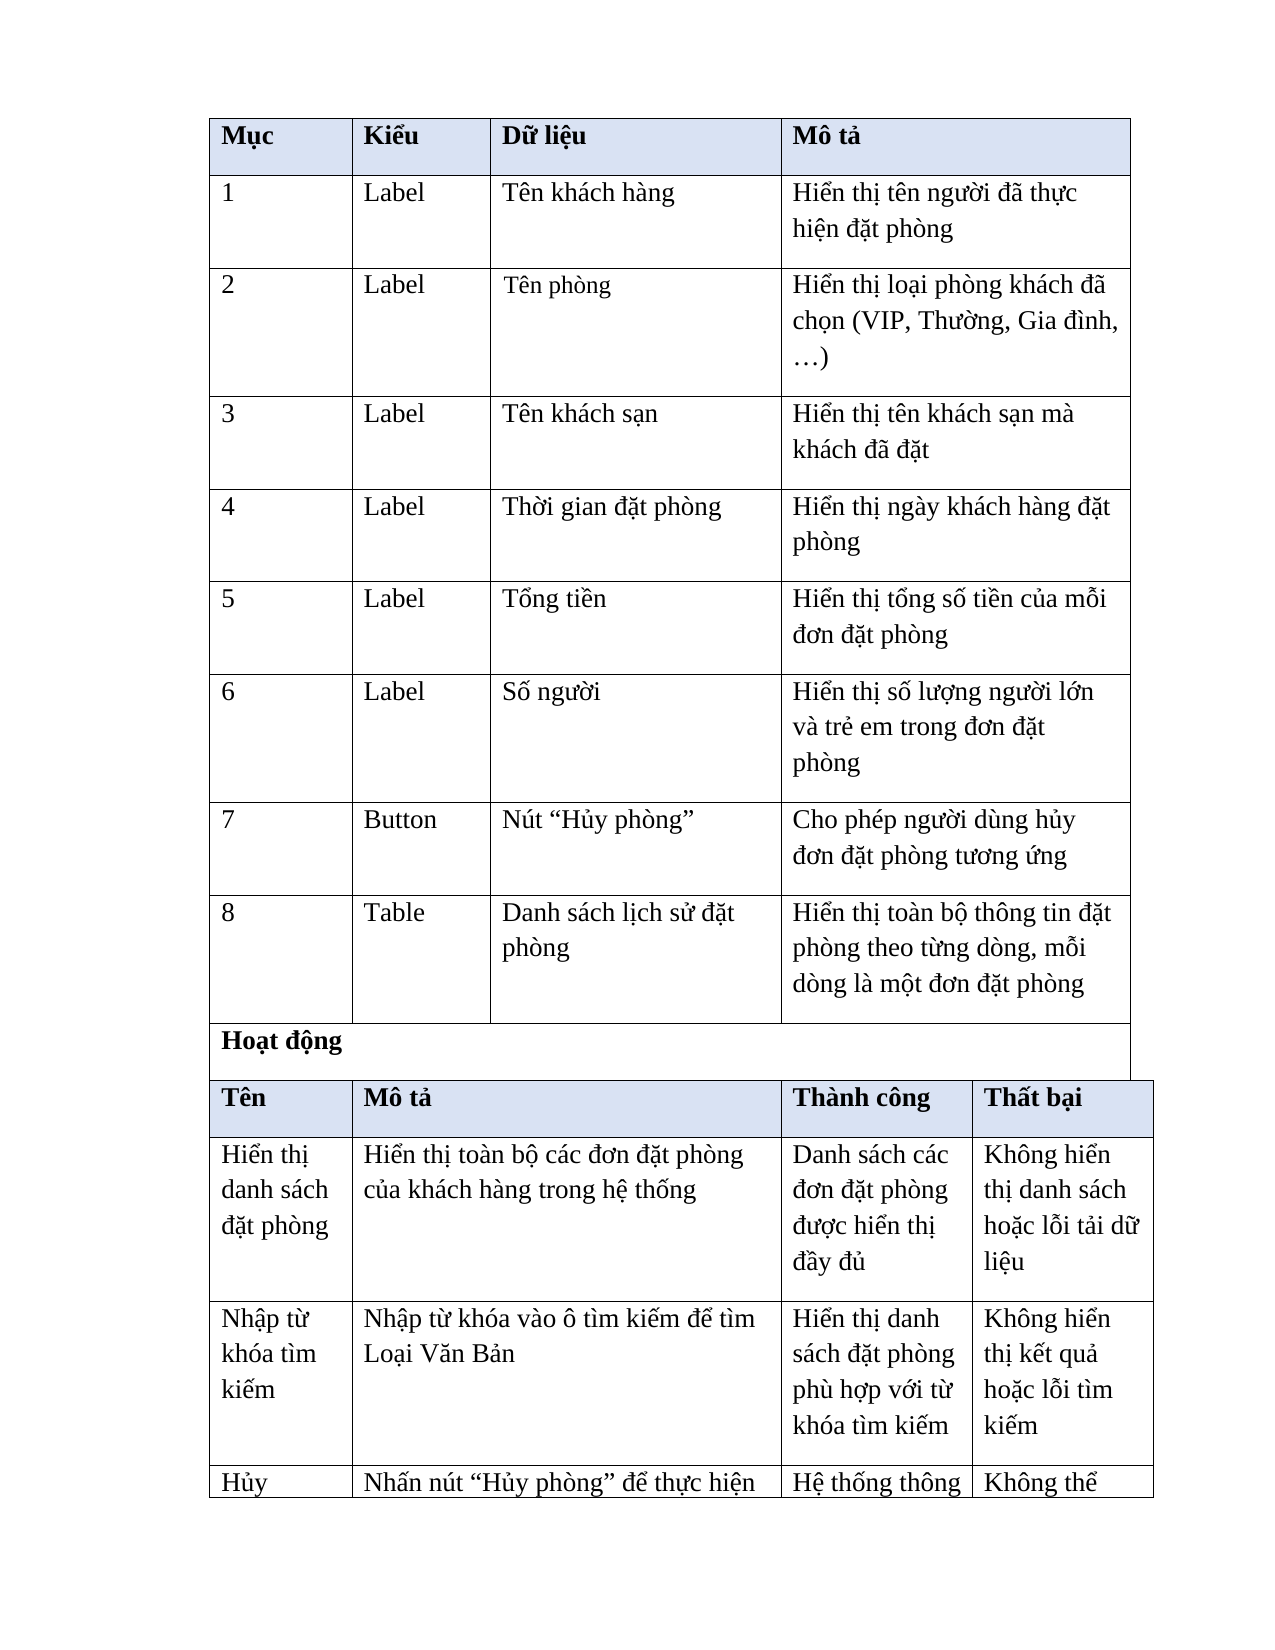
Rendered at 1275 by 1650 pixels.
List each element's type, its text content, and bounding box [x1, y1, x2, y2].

table_cell Nút “Hủy phòng” [491, 803, 781, 895]
table_cell Tổng tiền [491, 582, 781, 674]
table_cell Hiển thị tổng số tiền của mỗi đơn đặt phòng [782, 582, 1130, 674]
table_cell Hiển thị tên khách sạn mà khách đã đặt [782, 397, 1130, 488]
table_cell Không hiển thị danh sách hoặc lỗi tải dữ liệu [973, 1138, 1153, 1301]
table_cell 2 [210, 269, 352, 396]
table_cell Danh sách lịch sử đặt phòng [491, 896, 781, 1023]
table_cell Số người [491, 675, 781, 802]
table_cell 8 [210, 896, 352, 1023]
table_cell Hiển thị loại phòng khách đã chọn (VIP, Thường, Gia đình, …) [782, 269, 1130, 396]
table_cell Danh sách các đơn đặt phòng được hiển thị đầy đủ [782, 1138, 972, 1301]
table_cell Tên [210, 1081, 352, 1137]
table_cell 7 [210, 803, 352, 895]
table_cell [353, 1466, 781, 1497]
table_cell Cho phép người dùng hủy đơn đặt phòng tương ứng [782, 803, 1130, 895]
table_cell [973, 1466, 1153, 1497]
table_cell Mục [210, 119, 352, 175]
table_cell Label [353, 582, 490, 674]
table_cell 3 [210, 397, 352, 488]
table_cell Dữ liệu [491, 119, 781, 175]
table_cell 1 [210, 176, 352, 268]
table_cell Tên khách hàng [491, 176, 781, 268]
table_cell Label [353, 397, 490, 488]
table_cell Thất bại [973, 1081, 1153, 1137]
table_cell Hiển thị toàn bộ thông tin đặt phòng theo từng dòng, mỗi dòng là một đơn đặt phòng [782, 896, 1130, 1023]
table_cell Mô tả [353, 1081, 781, 1137]
table_cell Mô tả [782, 119, 1130, 175]
table_cell Không hiển thị kết quả hoặc lỗi tìm kiếm [973, 1302, 1153, 1465]
table_cell Hiển thị số lượng người lớn và trẻ em trong đơn đặt phòng [782, 675, 1130, 802]
table_cell Hiển thị danh sách đặt phòng [210, 1138, 352, 1301]
table_cell Hiển thị tên người đã thực hiện đặt phòng [782, 176, 1130, 268]
table_cell 6 [210, 675, 352, 802]
table_cell 4 [210, 490, 352, 581]
table_cell Hiển thị toàn bộ các đơn đặt phòng của khách hàng trong hệ thống [353, 1138, 781, 1301]
table_cell Hủy phòng [210, 1466, 352, 1497]
table_cell Table [353, 896, 490, 1023]
table_cell Hoạt động [210, 1024, 1130, 1080]
table_cell 5 [210, 582, 352, 674]
table_cell Label [353, 675, 490, 802]
table_cell Button [353, 803, 490, 895]
table_cell Nhập từ khóa vào ô tìm kiếm để tìm Loại Văn Bản [353, 1302, 781, 1465]
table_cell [782, 1466, 972, 1497]
table_cell Hiển thị ngày khách hàng đặt phòng [782, 490, 1130, 581]
table_cell Nhập từ khóa tìm kiếm [210, 1302, 352, 1465]
table_cell Hiển thị danh sách đặt phòng phù hợp với từ khóa tìm kiếm [782, 1302, 972, 1465]
table_cell [491, 269, 781, 396]
table_cell Label [353, 269, 490, 396]
table_cell Tên khách sạn [491, 397, 781, 488]
table_cell Label [353, 176, 490, 268]
table_cell Label [353, 490, 490, 581]
table_cell Thành công [782, 1081, 972, 1137]
table_cell Thời gian đặt phòng [491, 490, 781, 581]
table_cell Kiểu [353, 119, 490, 175]
